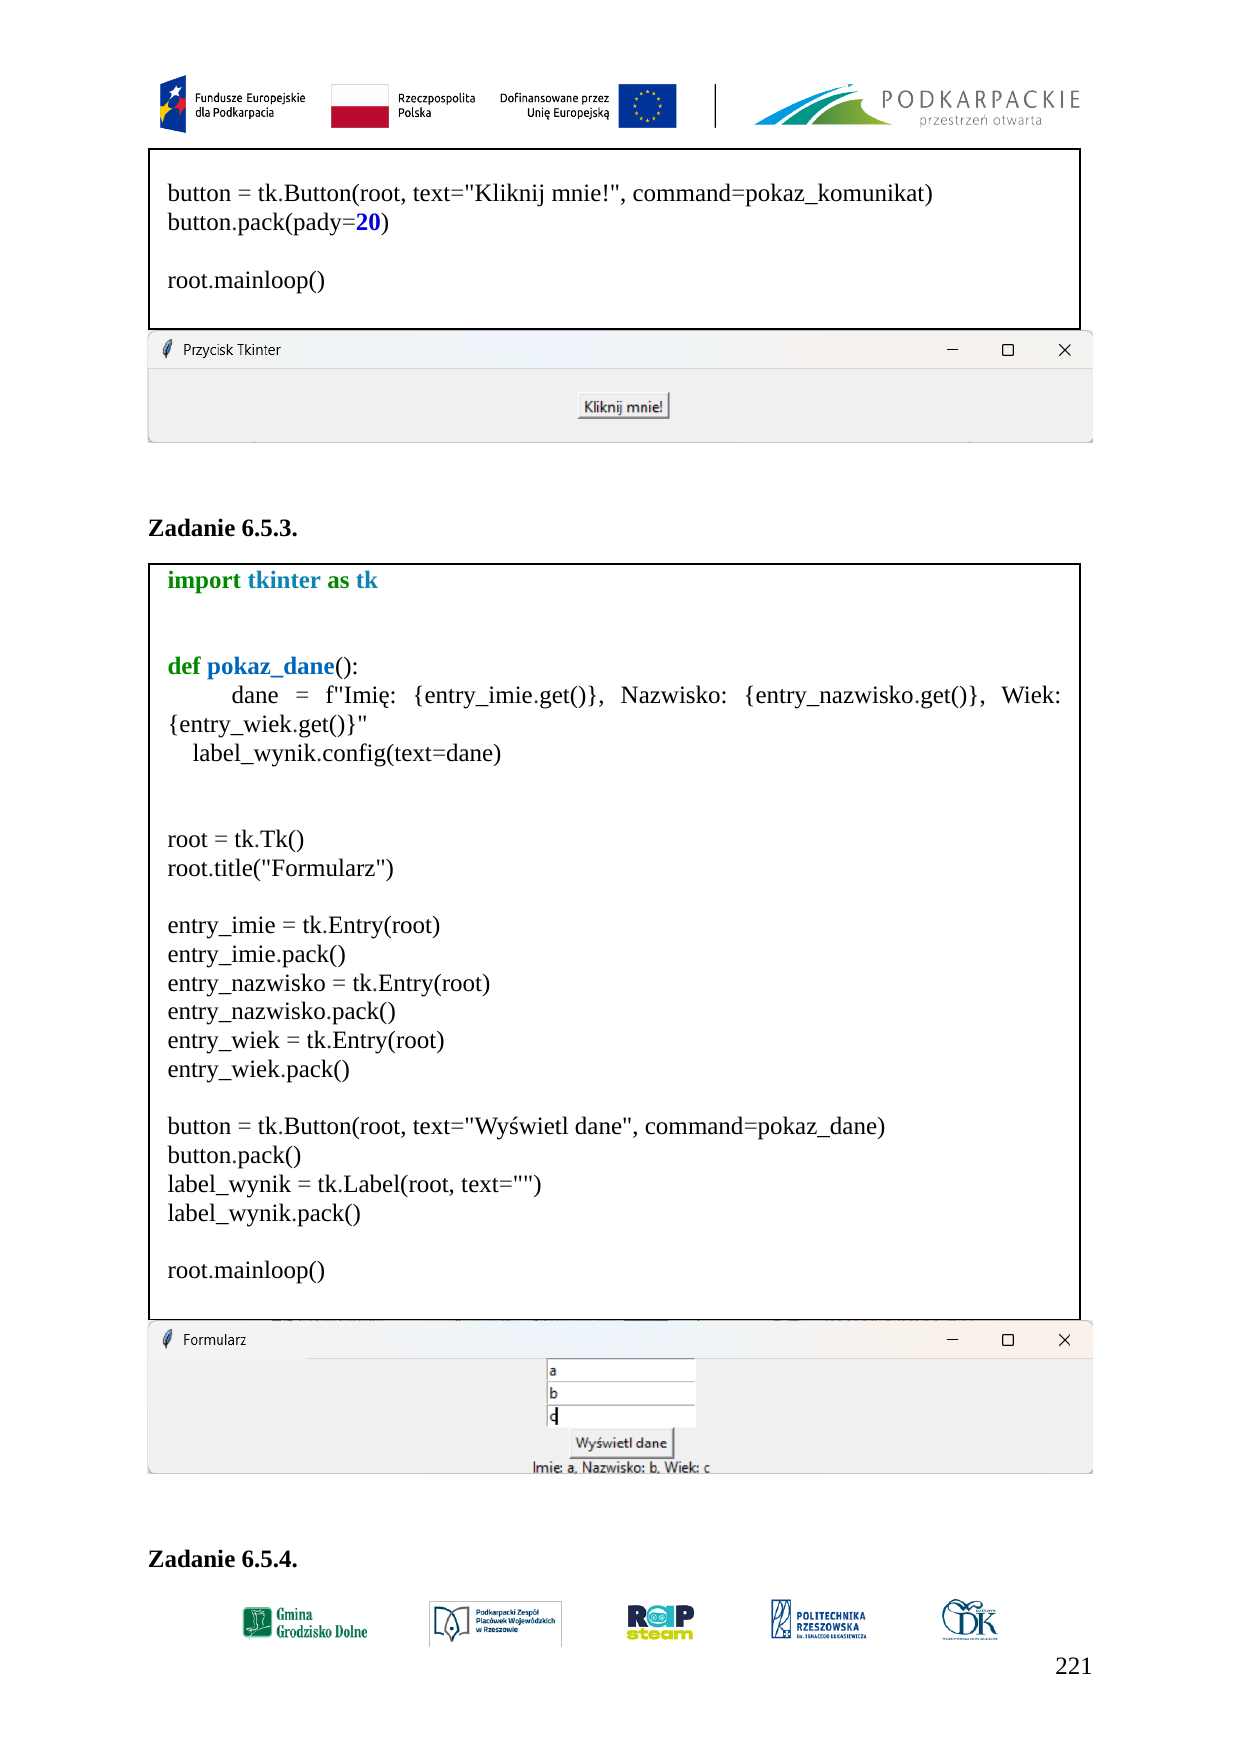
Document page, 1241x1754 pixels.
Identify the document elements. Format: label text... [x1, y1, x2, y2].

text Zadanie 6.5.3. [148, 513, 1092, 542]
picture [242, 1585, 998, 1652]
picture [147, 60, 1093, 148]
table_header [150, 150, 1079, 328]
text Zadanie 6.5.4. [148, 1544, 1092, 1573]
table_header [150, 565, 1079, 1318]
picture [147, 330, 1093, 443]
picture [147, 1320, 1093, 1474]
